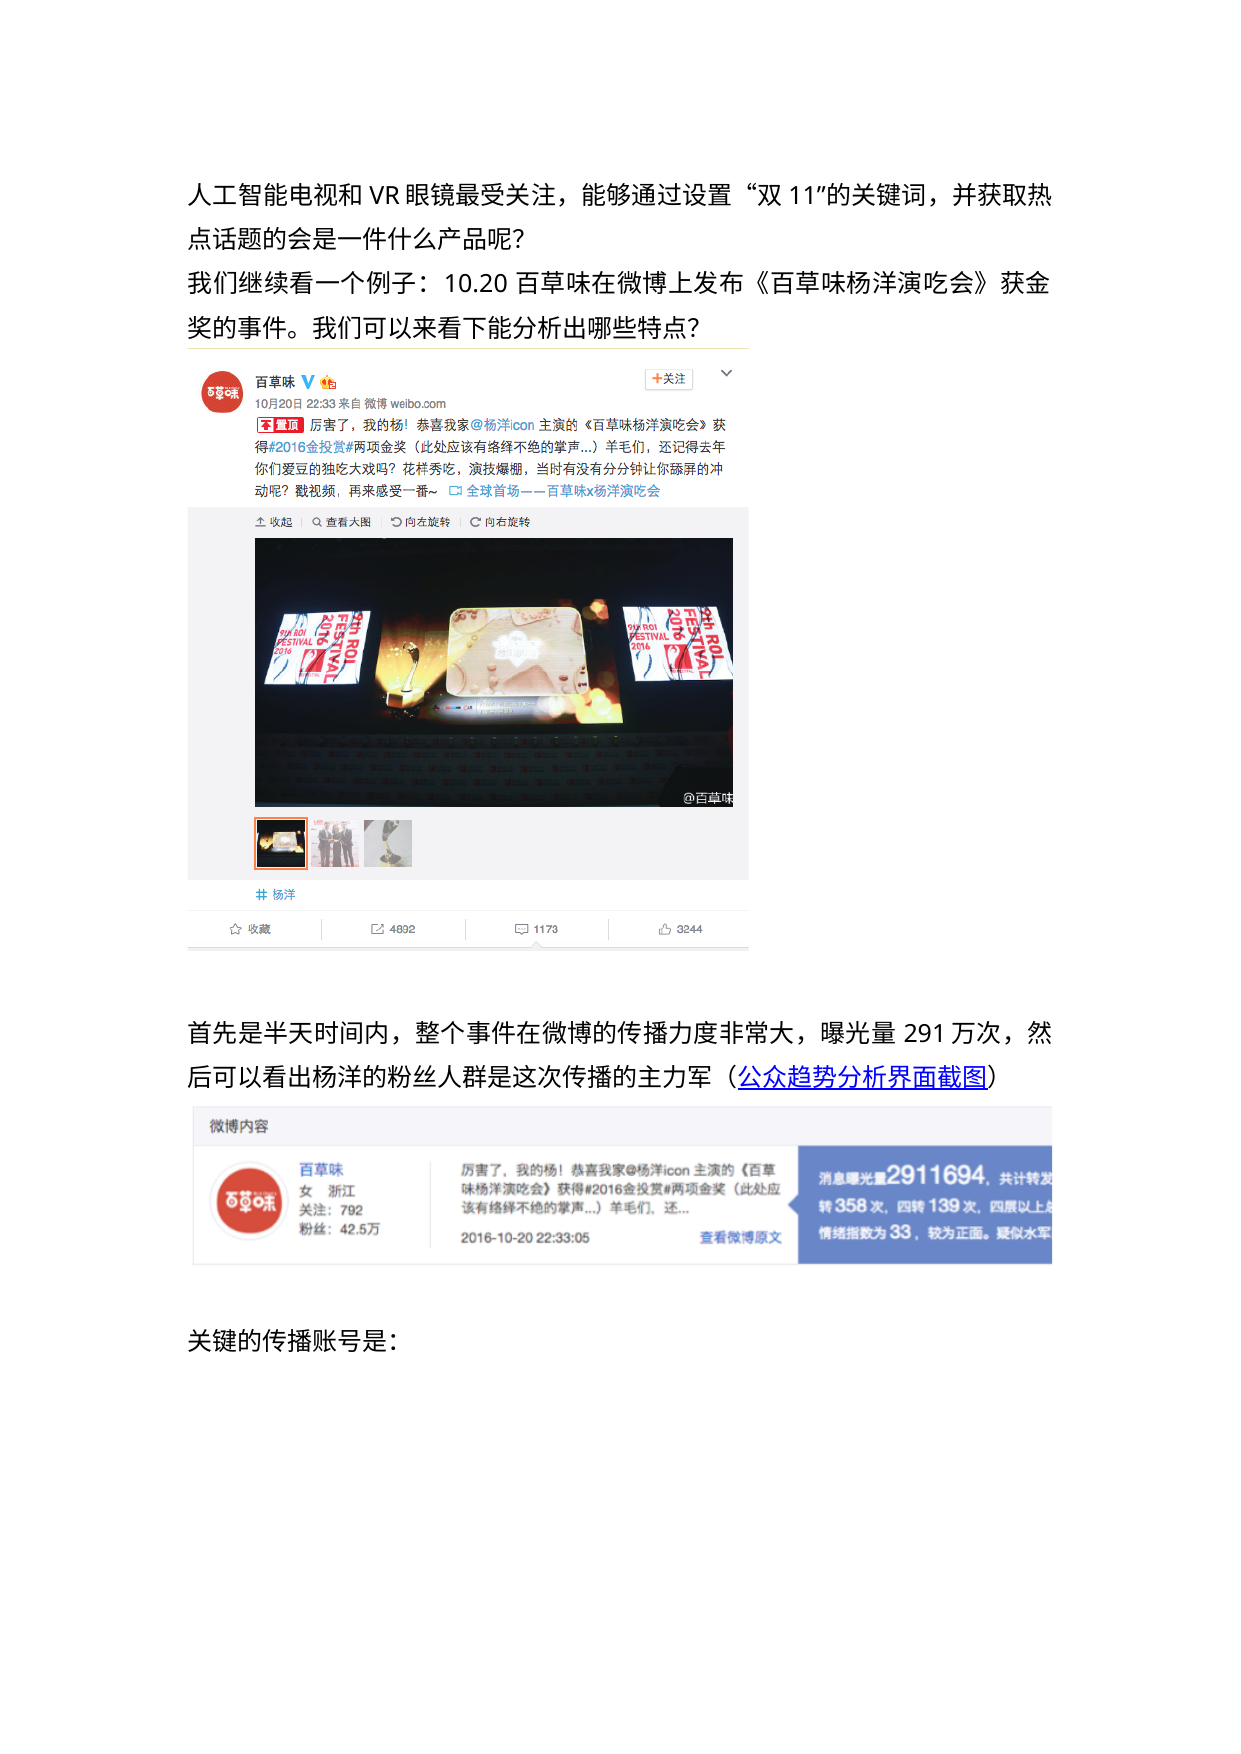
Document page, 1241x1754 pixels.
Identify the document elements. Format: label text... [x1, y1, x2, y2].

text 关键的传播账号是： [187, 1318, 1053, 1362]
text 首先是半天时间内，整个事件在微博的传播力度非常大，曝光量291万次，然后可以看出杨洋的粉丝人群是这次传播的主力军（公众趋势分析界面截图） [187, 1009, 1053, 1097]
text 我们继续看一个例子：10.20 百草味在微博上发布《百草味杨洋演吃会》获金奖的事件。我们可以来看下能分析出哪些特点？ [187, 260, 1053, 348]
text 人工智能电视和VR眼镜最受关注，能够通过设置“双11”的关键词，并获取热点话题的会是一件什么产品呢？ [187, 172, 1053, 260]
picture [187, 1097, 1053, 1277]
picture [187, 348, 749, 951]
